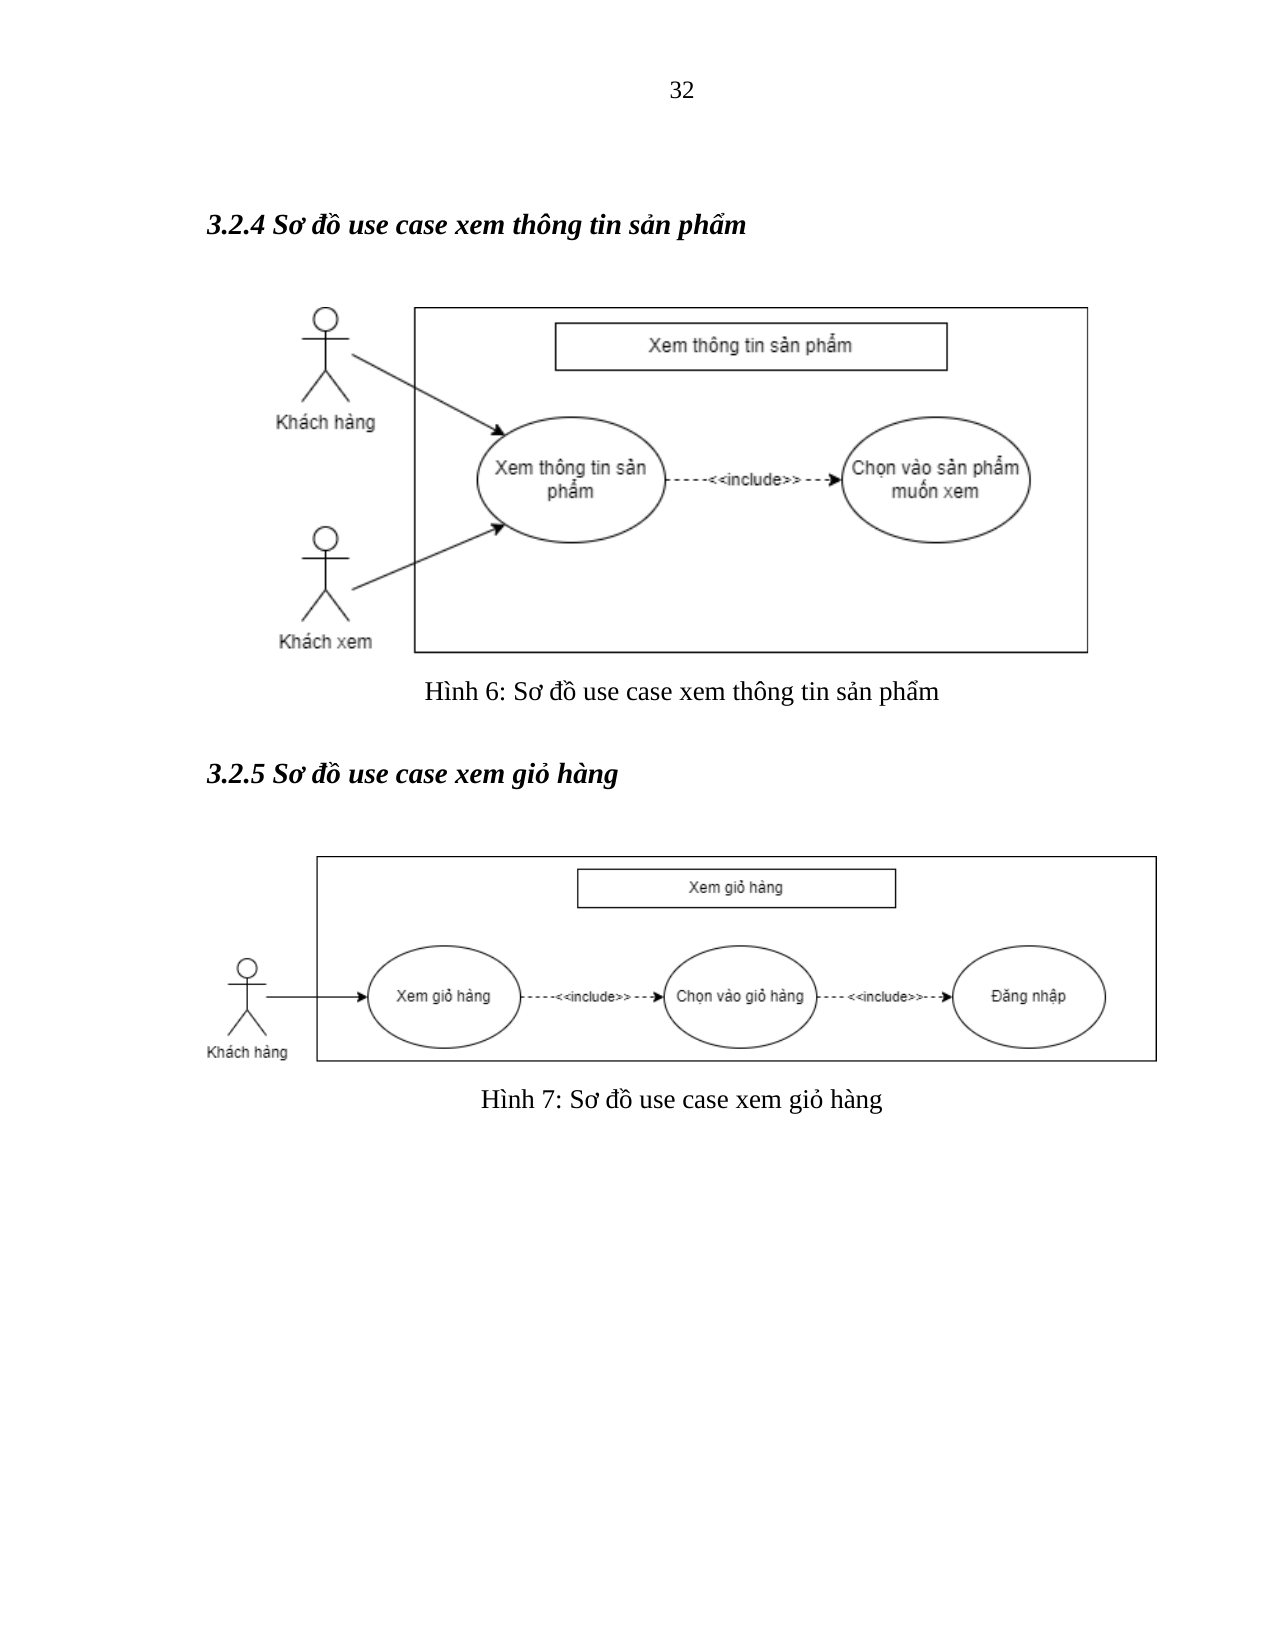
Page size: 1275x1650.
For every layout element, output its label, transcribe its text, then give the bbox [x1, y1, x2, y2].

text 3.2.5 Sơ đồ use case xem giỏ hàng [207, 756, 1157, 789]
picture [275, 307, 1089, 655]
text Hình 7: Sơ đồ use case xem giỏ hàng [207, 1083, 1157, 1114]
text 3.2.4 Sơ đồ use case xem thông tin sản phẩm [207, 207, 1157, 240]
text Hình 6: Sơ đồ use case xem thông tin sản phẩm [207, 675, 1157, 706]
picture [206, 856, 1157, 1063]
